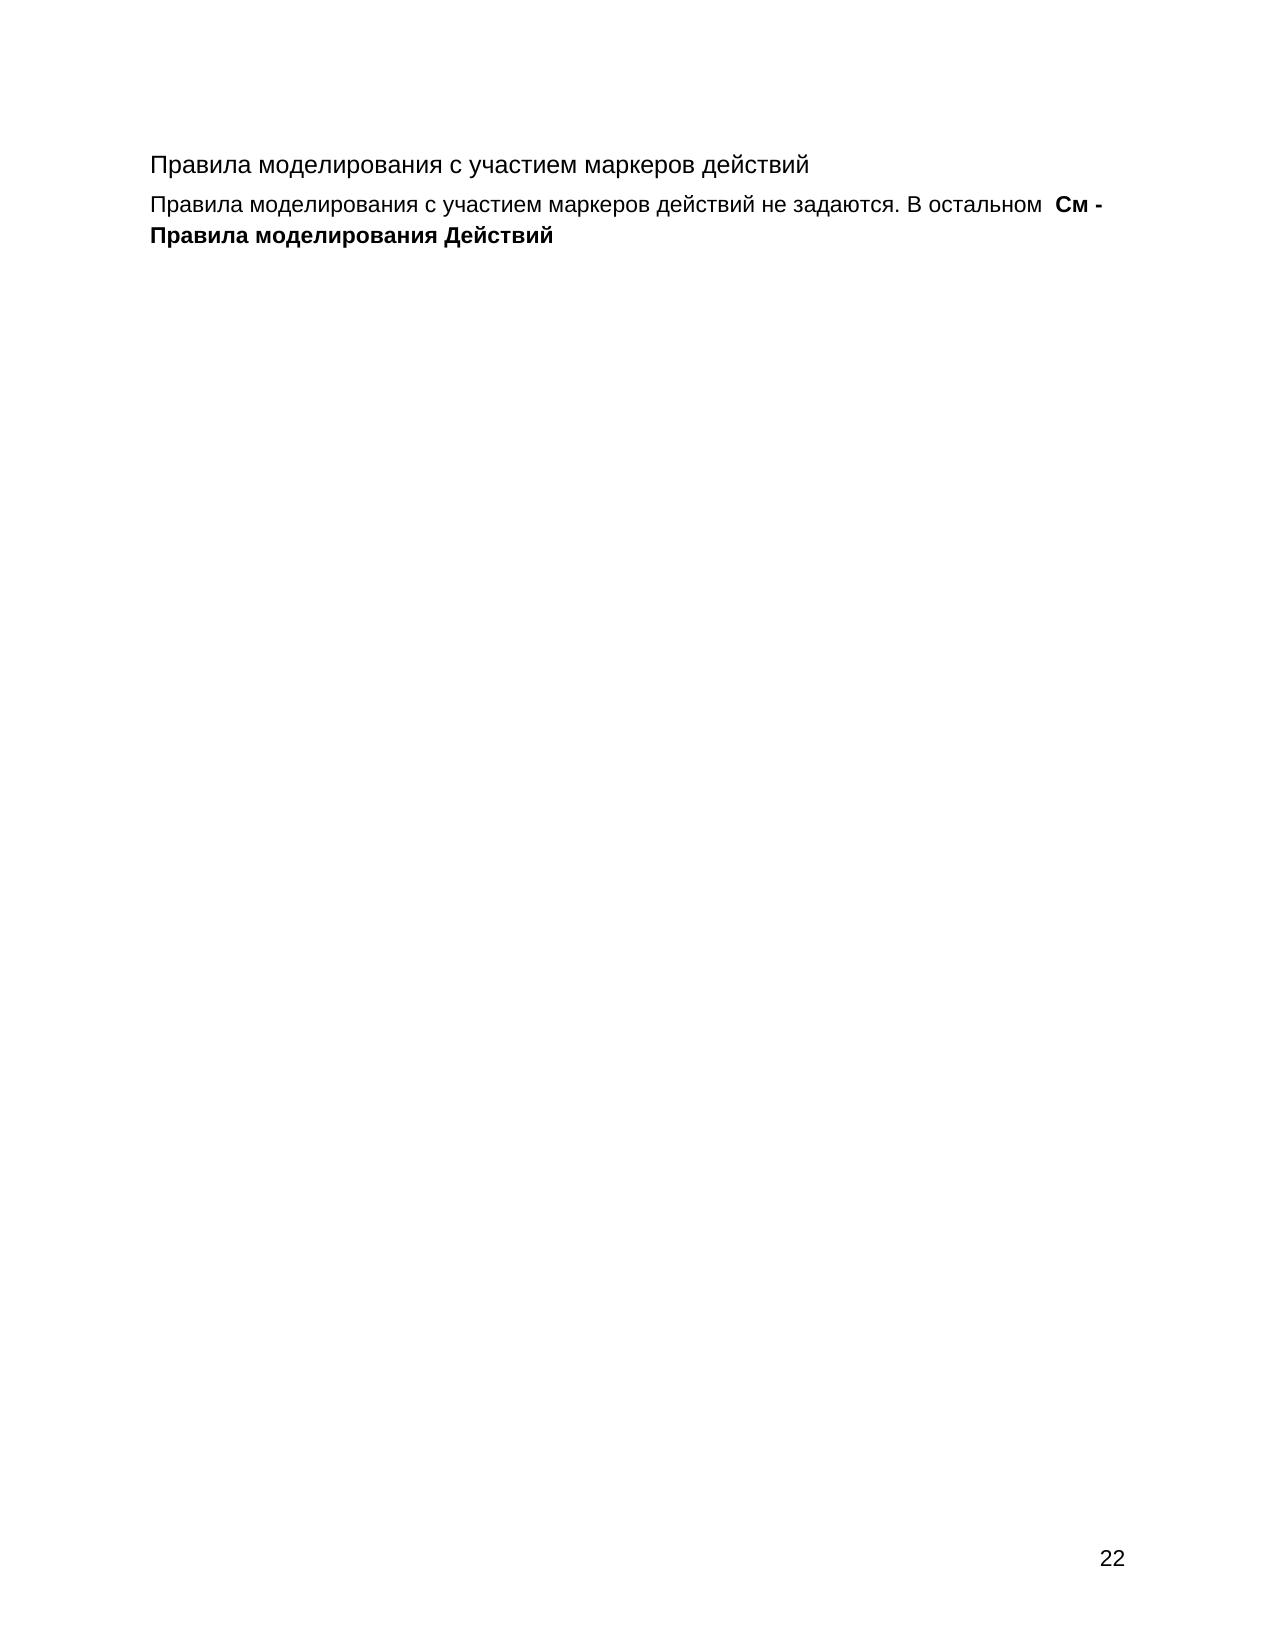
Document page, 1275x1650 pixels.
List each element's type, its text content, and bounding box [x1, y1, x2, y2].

text Правила моделирования с участием маркеров действий не задаются. В остальном См - Правила моделирования Действий [150, 191, 1125, 248]
subtitle Правила моделирования с участием маркеров действий [150, 150, 1125, 179]
